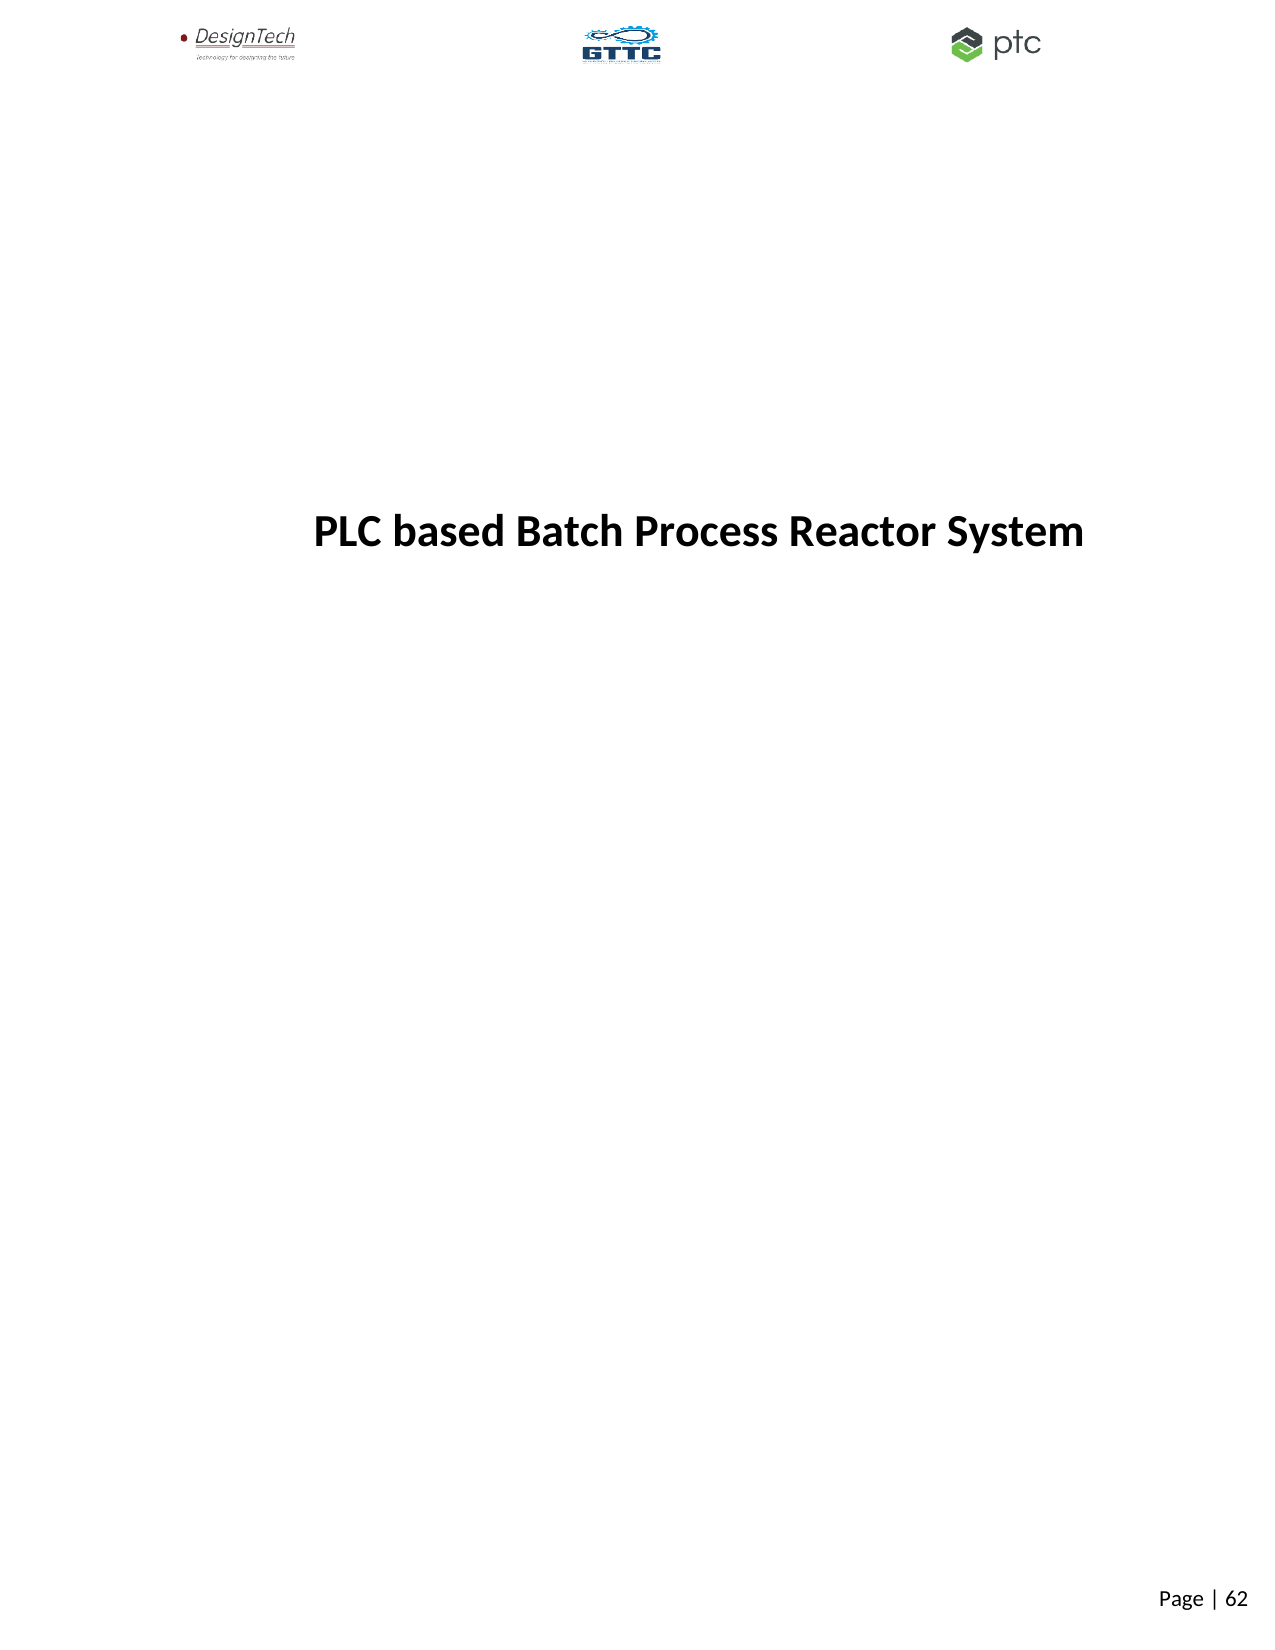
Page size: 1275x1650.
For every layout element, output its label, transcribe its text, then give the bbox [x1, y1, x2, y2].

picture [582, 26, 661, 64]
picture [180, 27, 295, 61]
subtitle PLC based Batch Process Reactor System [150, 501, 1248, 557]
picture [951, 27, 1041, 63]
